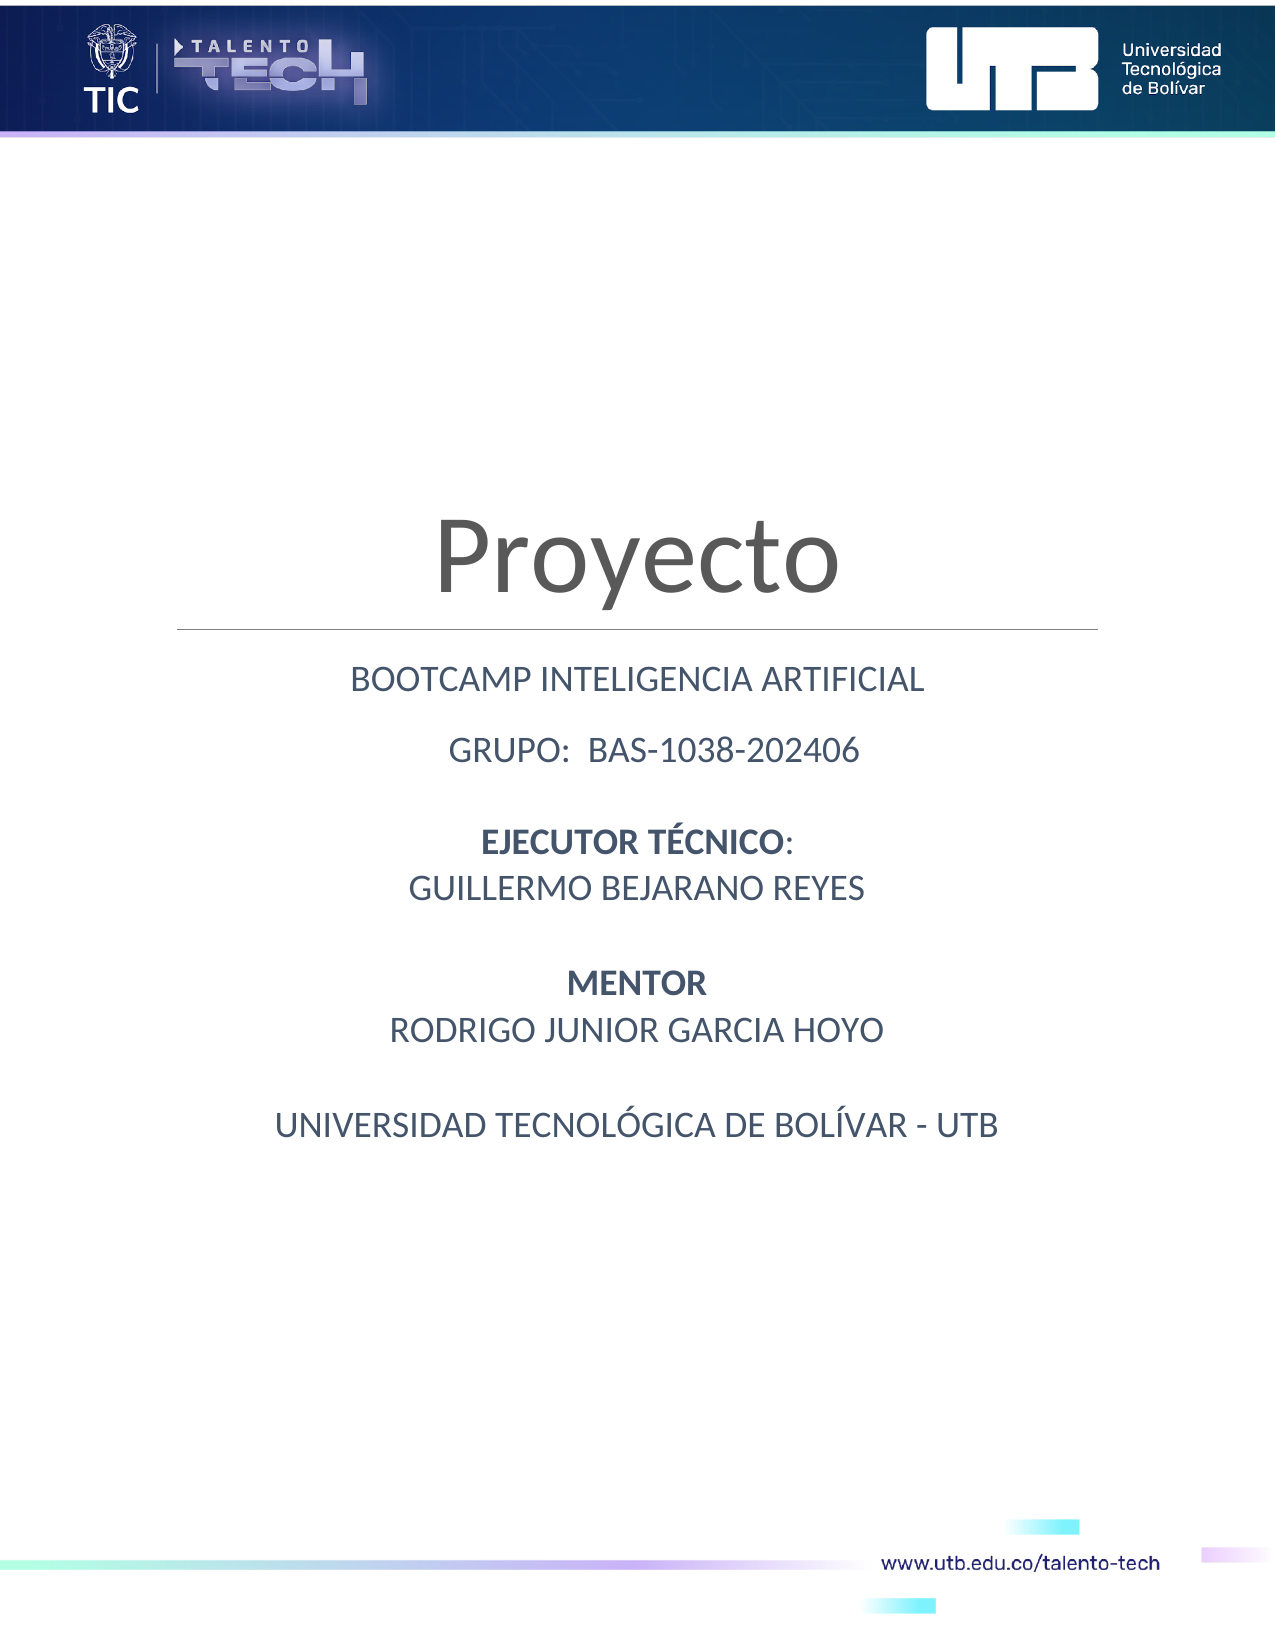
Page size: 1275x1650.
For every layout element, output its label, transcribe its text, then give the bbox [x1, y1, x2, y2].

text MENTOR [176, 958, 1098, 1004]
text BOOTCAMP INTELIGENCIA ARTIFICIAL [177, 655, 1098, 701]
text RODRIGO JUNIOR GARCIA HOYO [176, 1006, 1098, 1052]
picture [0, 1498, 1270, 1623]
text GUILLERMO BEJARANO REYES [176, 864, 1098, 909]
text EJECUTOR TÉCNICO: [177, 818, 1098, 864]
text GRUPO: BAS-1038-202406 [177, 726, 1098, 772]
text UNIVERSIDAD TECNOLÓGICA DE BOLÍVAR - UTB [176, 1101, 1098, 1147]
picture [0, 0, 1275, 160]
text Proyecto [177, 483, 1098, 629]
